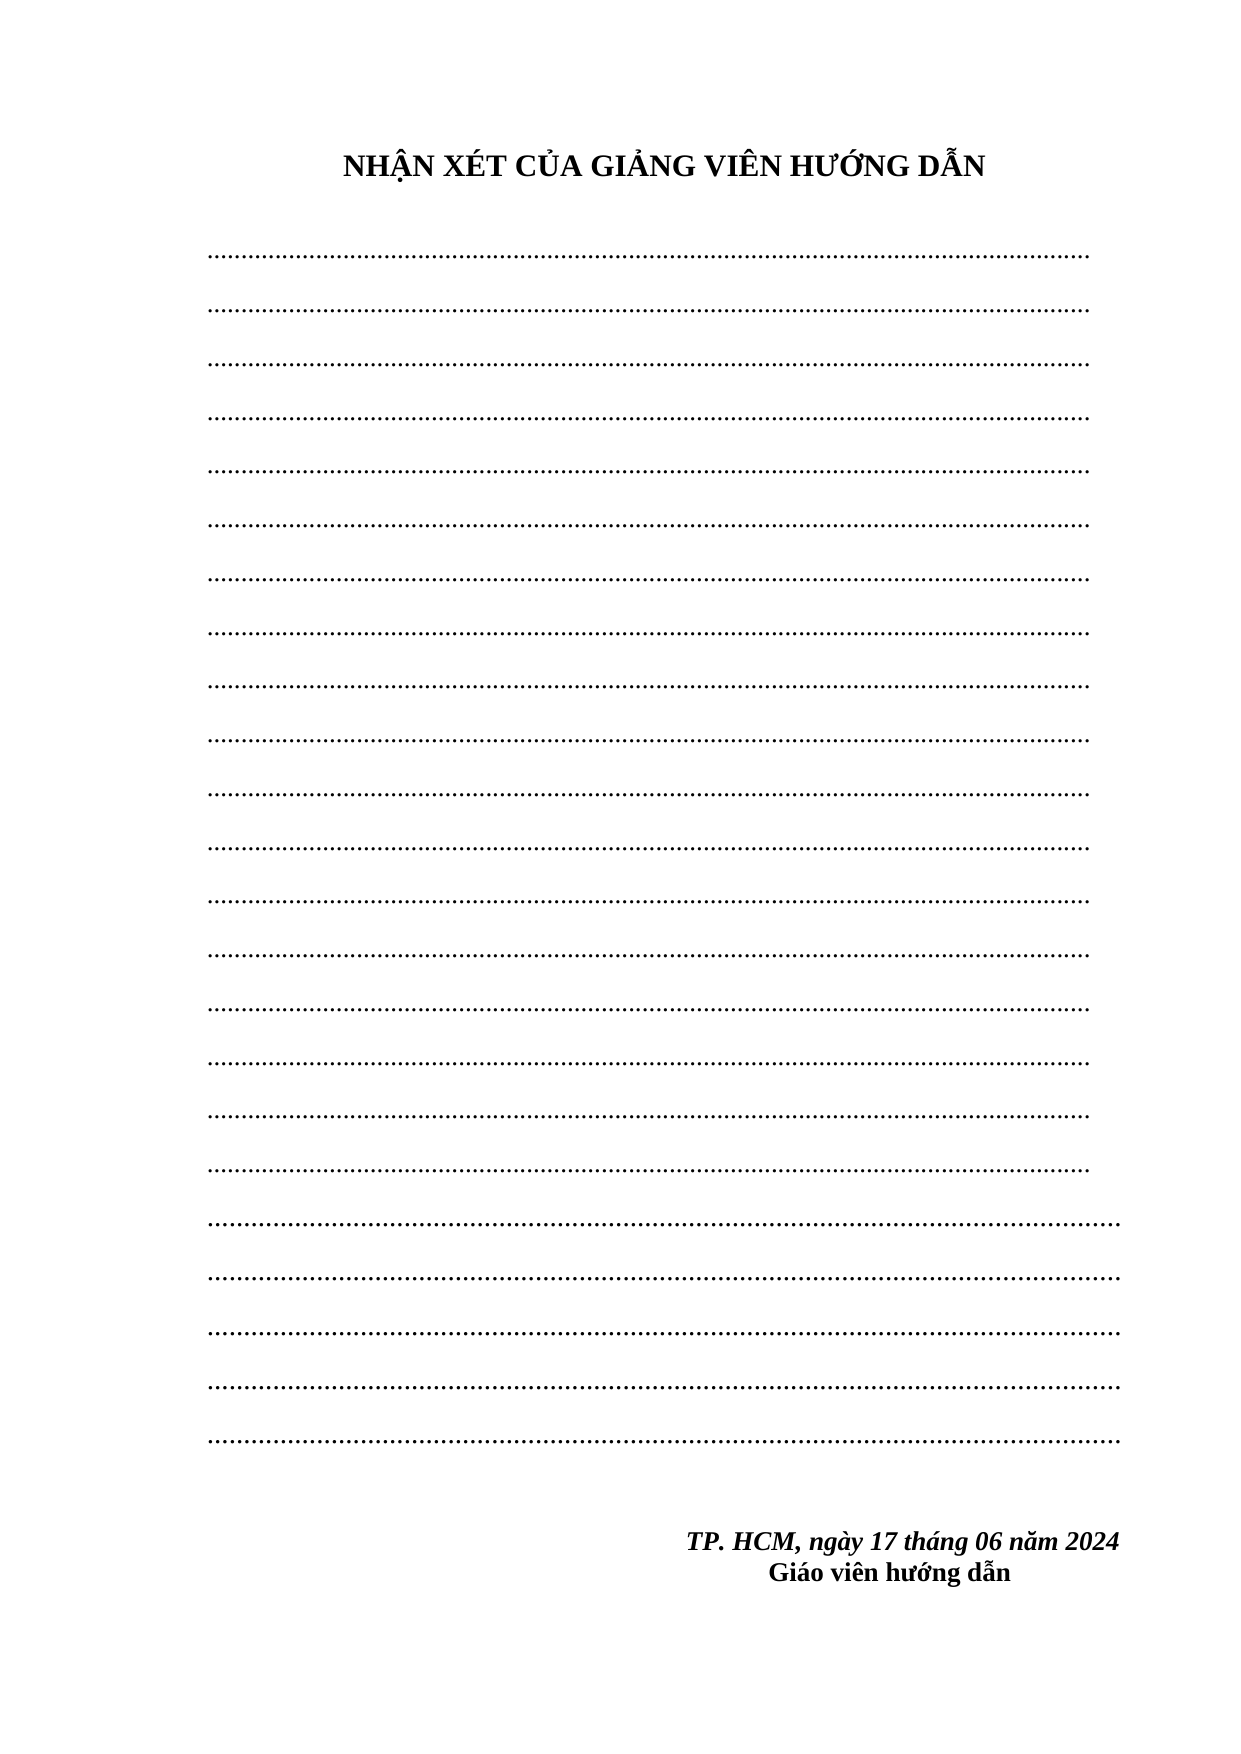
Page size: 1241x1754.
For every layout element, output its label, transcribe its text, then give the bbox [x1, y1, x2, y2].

text TP. HCM, ngày 17 tháng 06 năm 2024 [507, 1525, 1122, 1556]
text NHẬN XÉT CỦA GIẢNG VIÊN HƯỚNG DẪN [207, 148, 1122, 184]
text Giáo viên hướng dẫn [636, 1556, 1122, 1588]
